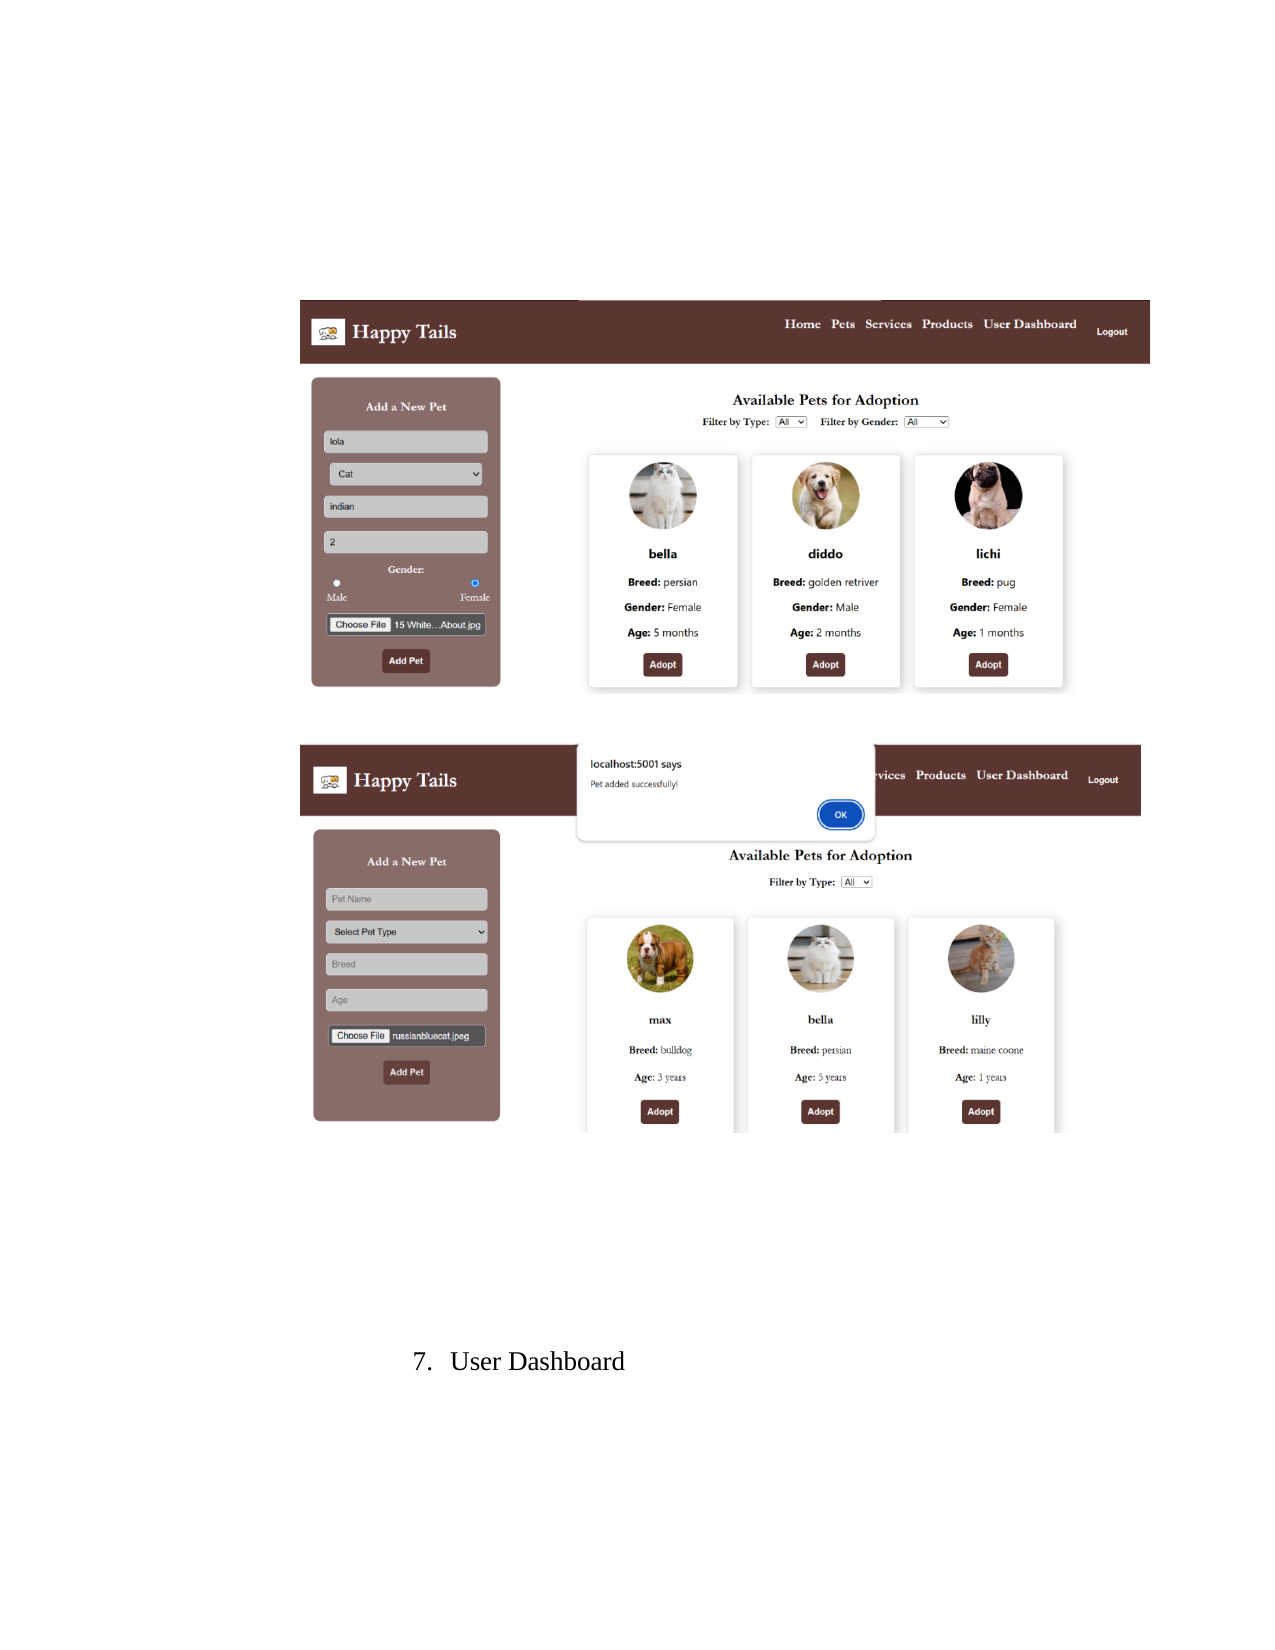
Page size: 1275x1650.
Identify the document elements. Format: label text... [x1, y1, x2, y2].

picture [300, 743, 1141, 1133]
picture [300, 300, 1150, 694]
list User Dashboard [412, 1344, 1050, 1376]
